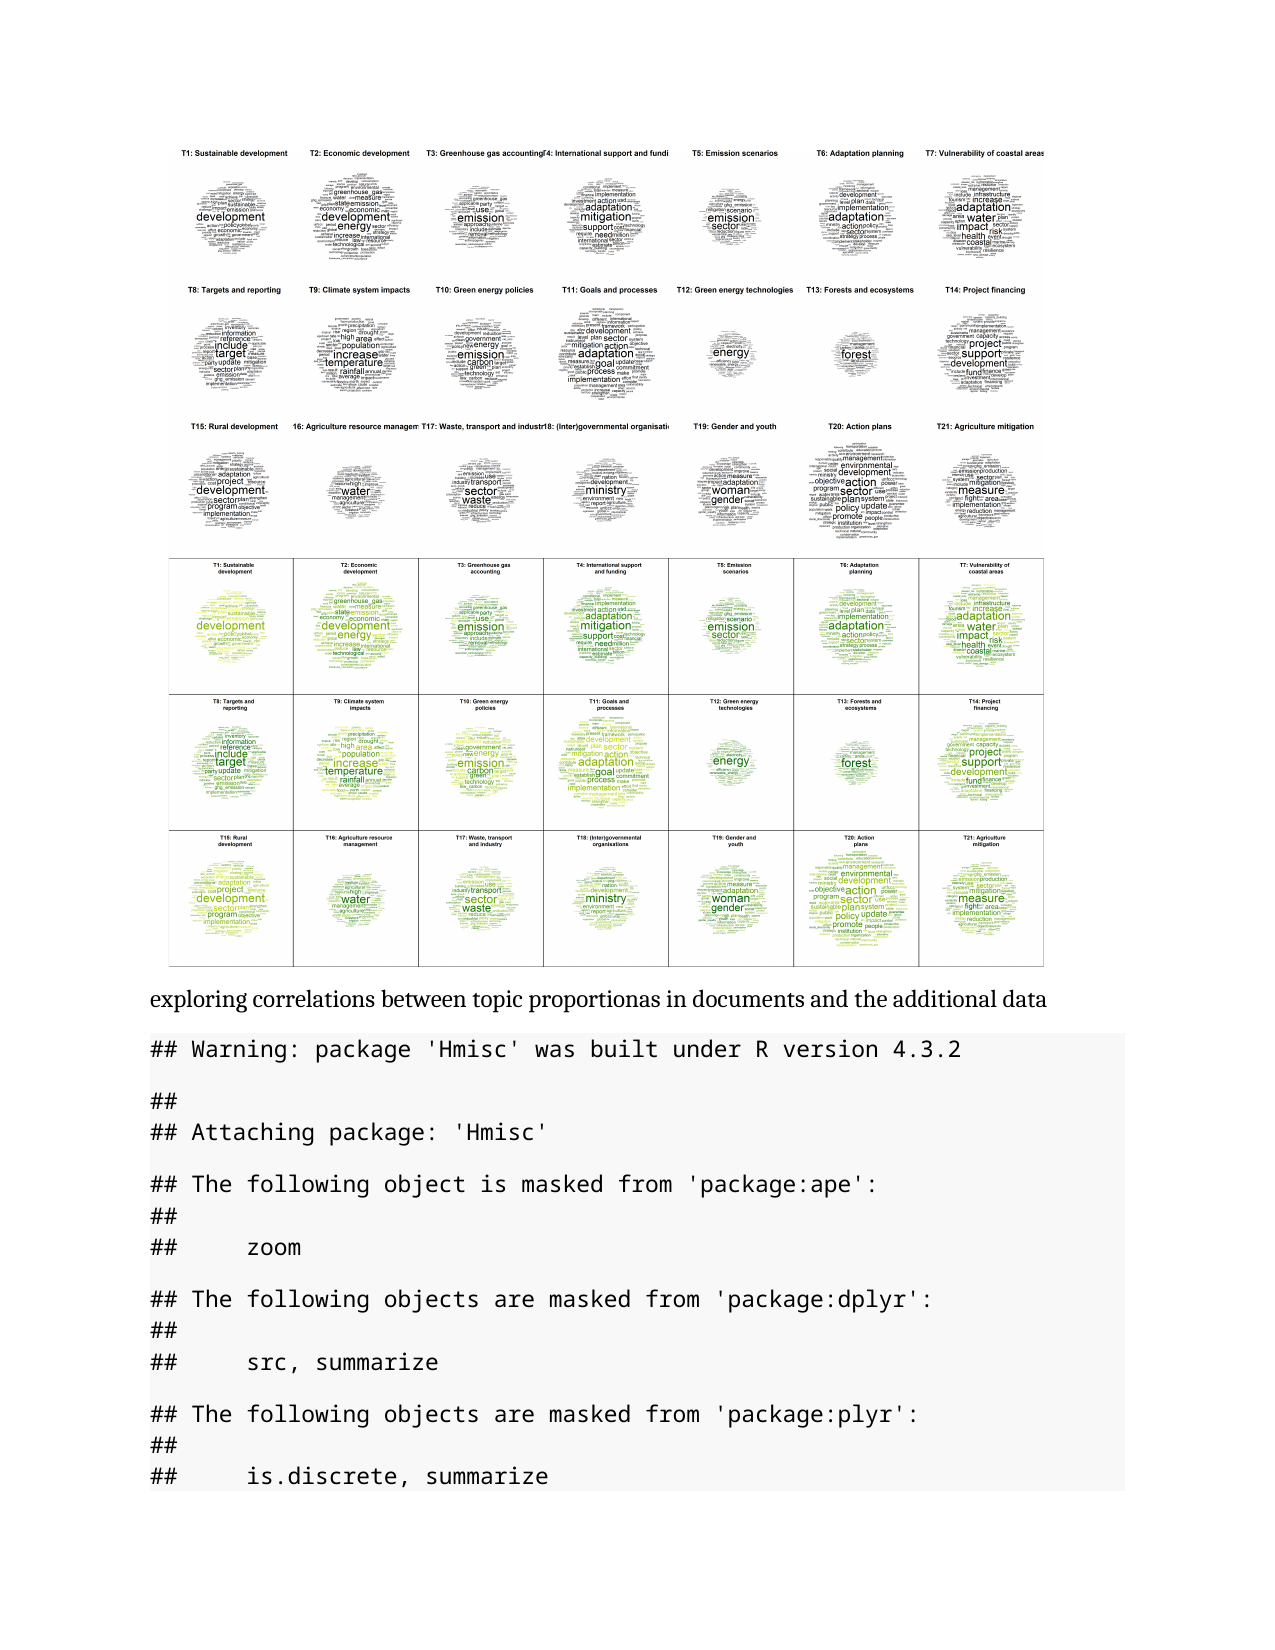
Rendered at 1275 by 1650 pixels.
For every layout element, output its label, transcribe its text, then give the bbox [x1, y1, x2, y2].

text ## The following objects are masked from 'package:dplyr': ## ## src, summarize [150, 1283, 1125, 1377]
text ## The following objects are masked from 'package:plyr': ## ## is.discrete, summarize [150, 1397, 1125, 1491]
text exploring correlations between topic proportionas in documents and the additional data [150, 985, 1125, 1014]
text ## Warning: package 'Hmisc' was built under R version 4.3.2 [150, 1033, 1125, 1064]
text ## ## Attaching package: 'Hmisc' [150, 1085, 1125, 1147]
text ## The following object is masked from 'package:ape': ## ## zoom [150, 1168, 1125, 1262]
picture [168, 150, 1044, 967]
